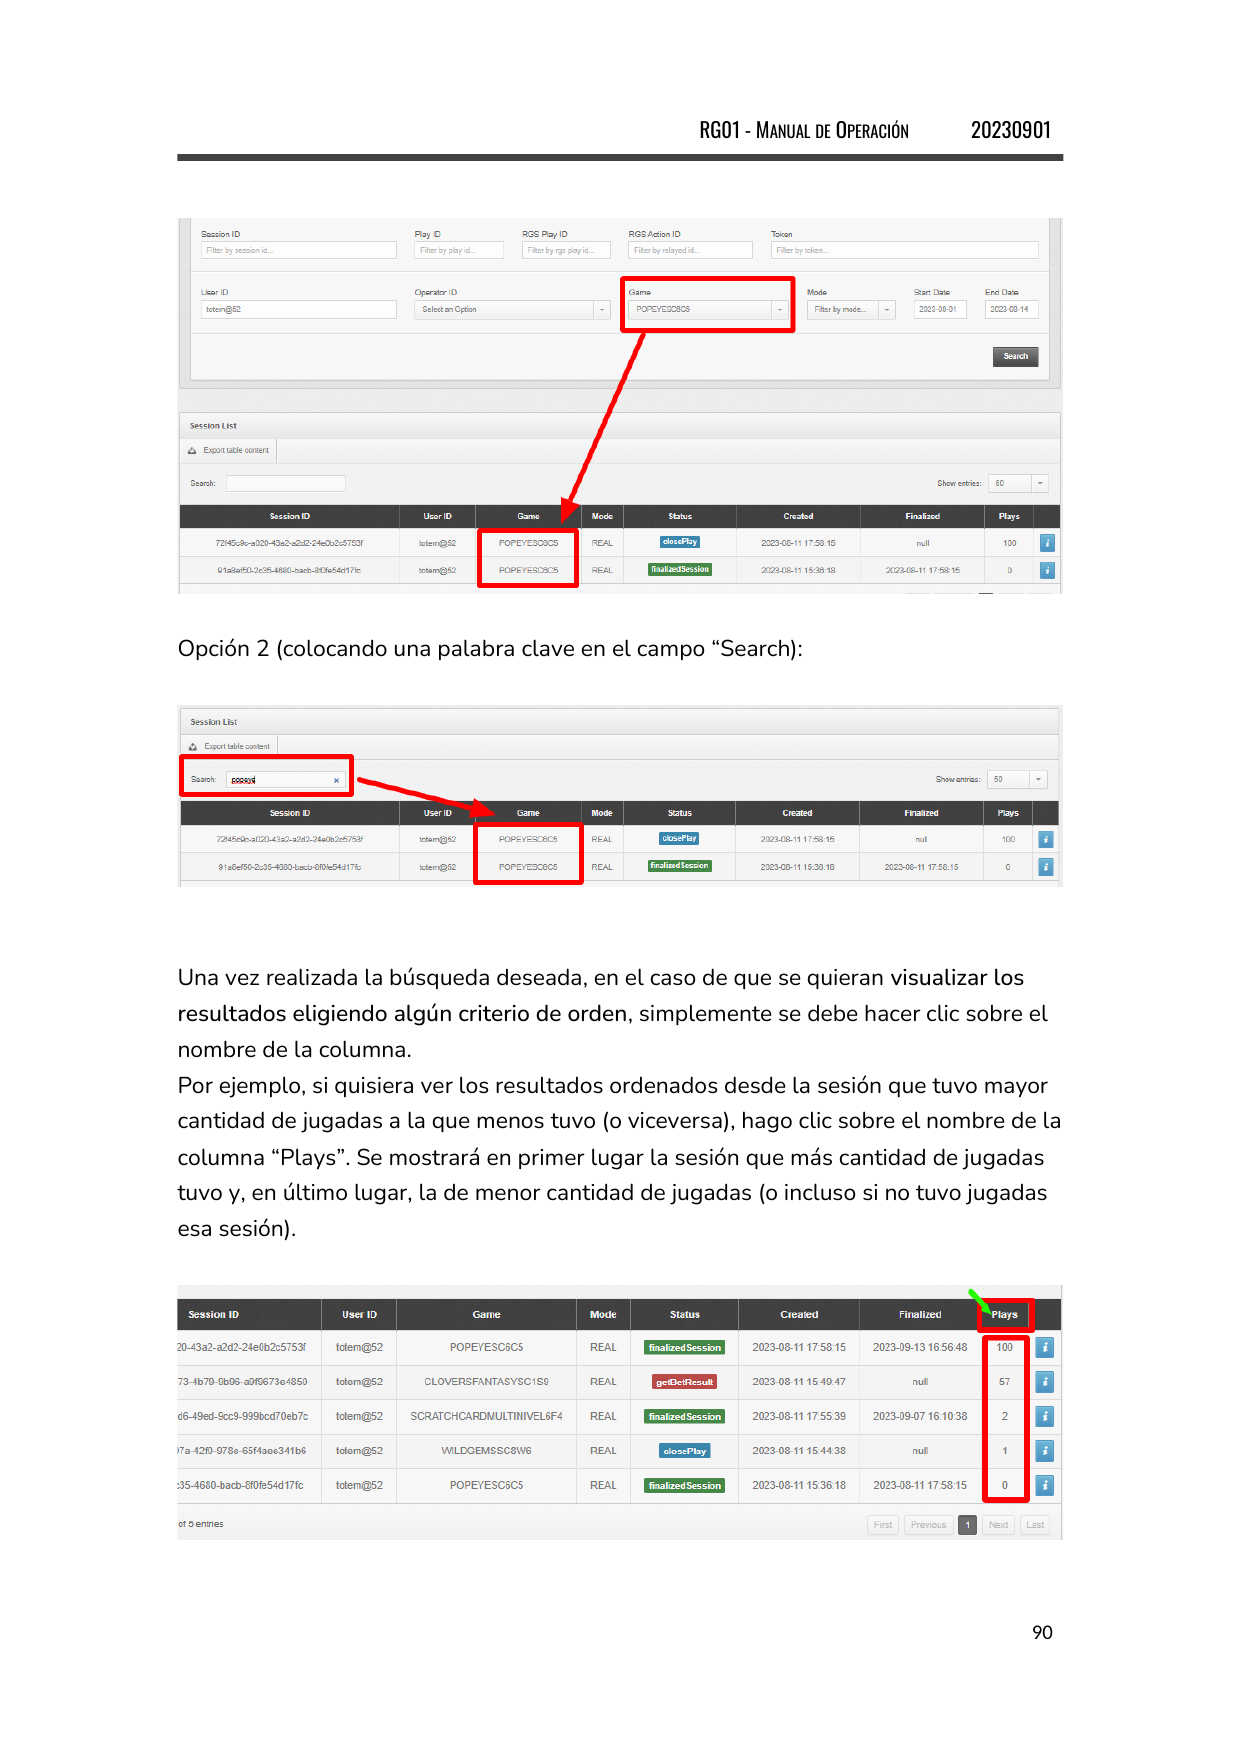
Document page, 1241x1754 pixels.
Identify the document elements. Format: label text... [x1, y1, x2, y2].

text Opción 2 (colocando una palabra clave en el campo “Search): [177, 633, 1063, 664]
picture [177, 705, 1063, 887]
picture [177, 218, 1063, 594]
picture [177, 1285, 1063, 1540]
text Una vez realizada la búsqueda deseada, en el caso de que se quieran visualizar los resultados eligiendo algún criterio de orden, simplemente se debe hacer clic sobre el nombre de la columna. [177, 962, 1063, 1065]
text Por ejemplo, si quisiera ver los resultados ordenados desde la sesión que tuvo mayor cantidad de jugadas a la que menos tuvo (o viceversa), hago clic sobre el nombre de la columna “Plays”. Se mostrará en primer lugar la sesión que más cantidad de jugadas tuvo y, en último lugar, la de menor cantidad de jugadas (o incluso si no tuvo jugadas esa sesión). [177, 1070, 1063, 1245]
picture [177, 154, 1064, 161]
